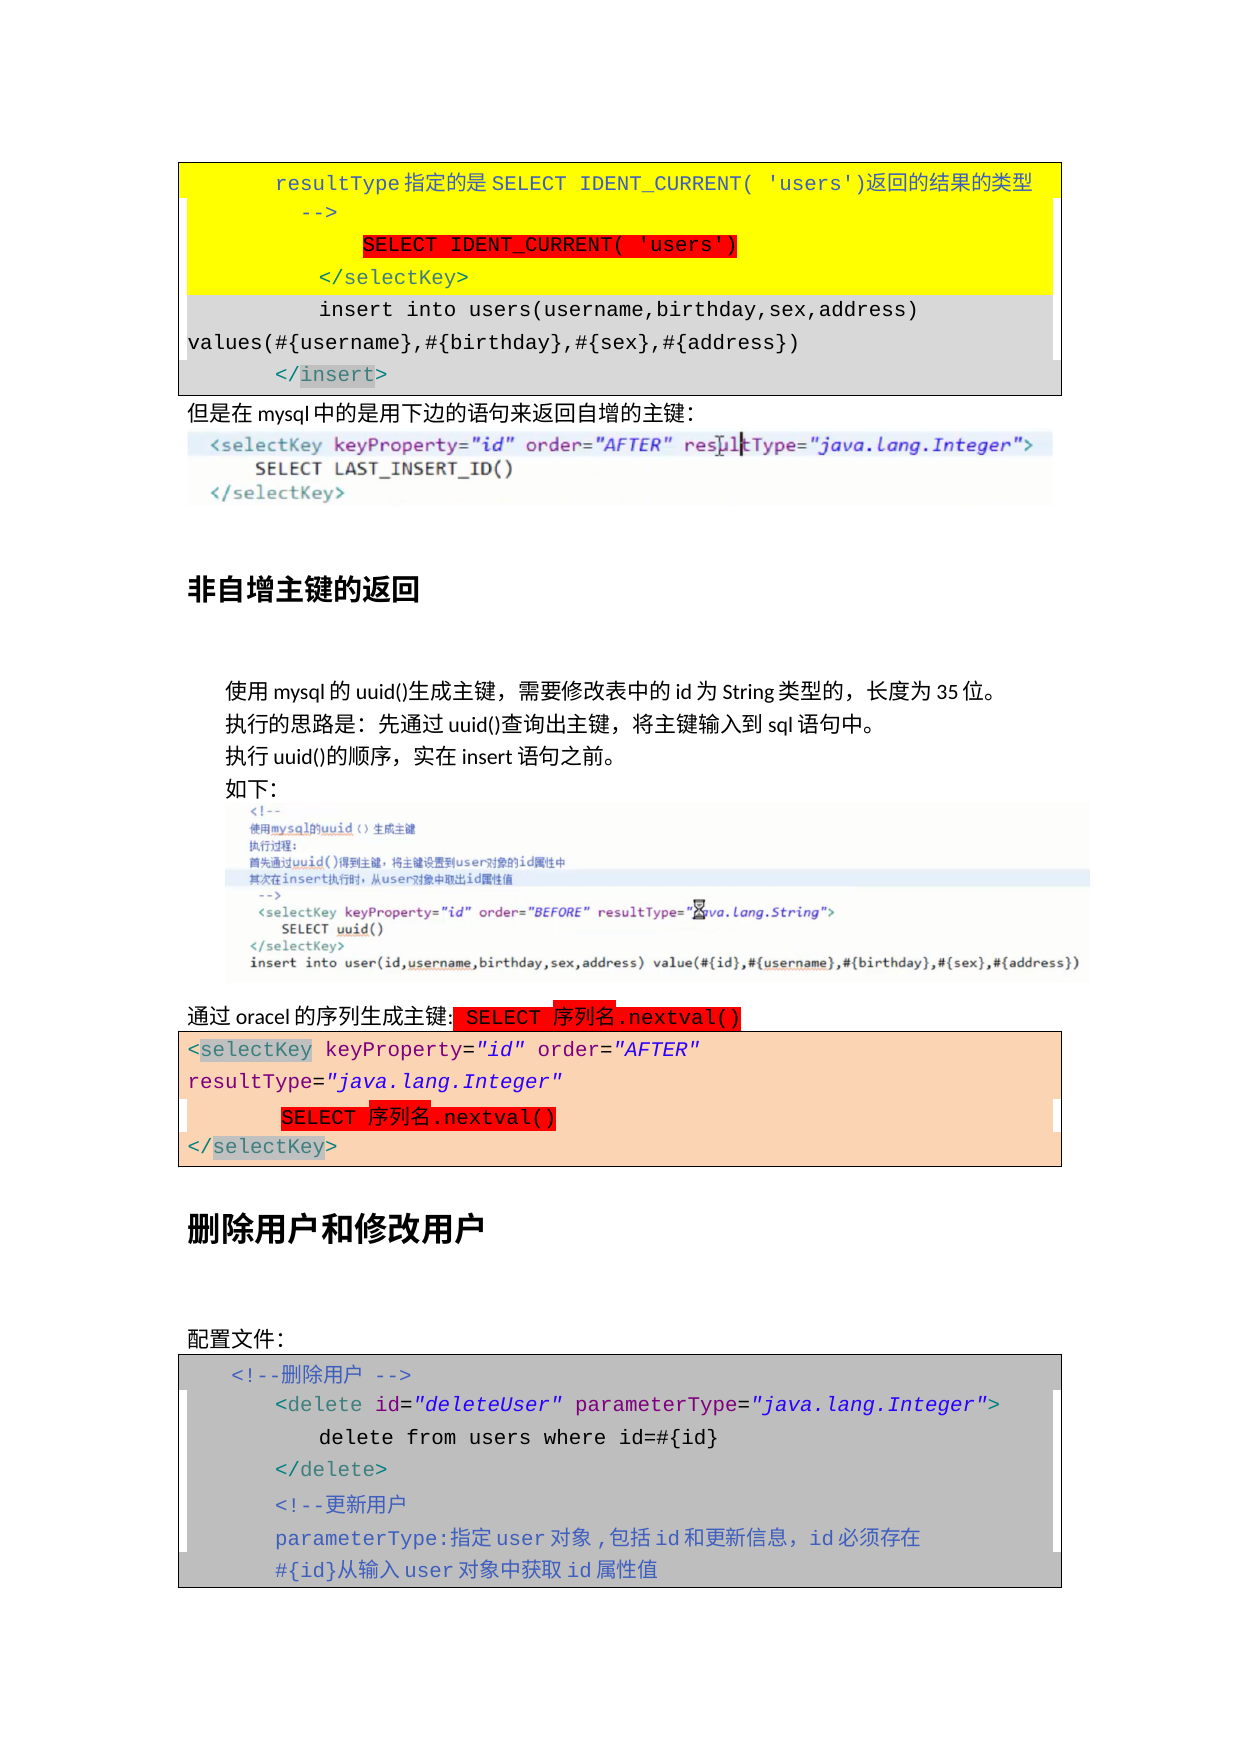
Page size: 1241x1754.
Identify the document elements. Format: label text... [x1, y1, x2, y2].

list 使用mysql的uuid()生成主键，需要修改表中的id为String类型的，长度为35位。 [225, 674, 1053, 706]
subtitle 删除用户和修改用户 [187, 1194, 1053, 1259]
list 执行uuid()的顺序，实在insert语句之前。 [225, 739, 1053, 771]
text </insert> [179, 357, 1061, 395]
text <delete id="deleteUser" parameterType="java.lang.Integer"> [187, 1390, 1053, 1422]
text </selectKey> [179, 1129, 1061, 1166]
list 执行的思路是：先通过uuid()查询出主键，将主键输入到sql语句中。 [225, 706, 1053, 739]
text #{id}从输入user对象中获取id属性值 [179, 1549, 1061, 1587]
list 如下： [225, 771, 1053, 803]
text delete from users where id=#{id} [187, 1422, 1053, 1455]
text resultType指定的是SELECT IDENT_CURRENT( 'users')返回的结果的类型 [179, 163, 1061, 198]
text 配置文件： [187, 1322, 1053, 1354]
text insert into users(username,birthday,sex,address) values(#{username},#{birthday},#{sex},#{address}) [187, 295, 1053, 357]
picture [225, 803, 1091, 983]
text SELECT 序列名.nextval() [187, 1099, 1053, 1129]
text 通过oracel的序列生成主键: SELECT 序列名.nextval() [187, 999, 1053, 1031]
picture [187, 428, 1053, 506]
text parameterType:指定user对象 ,包括id和更新信息，id必须存在 [187, 1520, 1053, 1549]
text 但是在mysql中的是用下边的语句来返回自增的主键： [187, 396, 1053, 428]
text SELECT IDENT_CURRENT( 'users') [187, 230, 1053, 263]
subtitle 非自增主键的返回 [187, 555, 1053, 620]
text <selectKey keyProperty="id" order="AFTER" resultType="java.lang.Integer" [179, 1032, 1061, 1099]
text <!--更新用户 [187, 1487, 1053, 1520]
text <!--删除用户 --> [179, 1355, 1061, 1390]
text --> [187, 198, 1053, 230]
text </delete> [187, 1455, 1053, 1487]
text </selectKey> [187, 263, 1053, 295]
